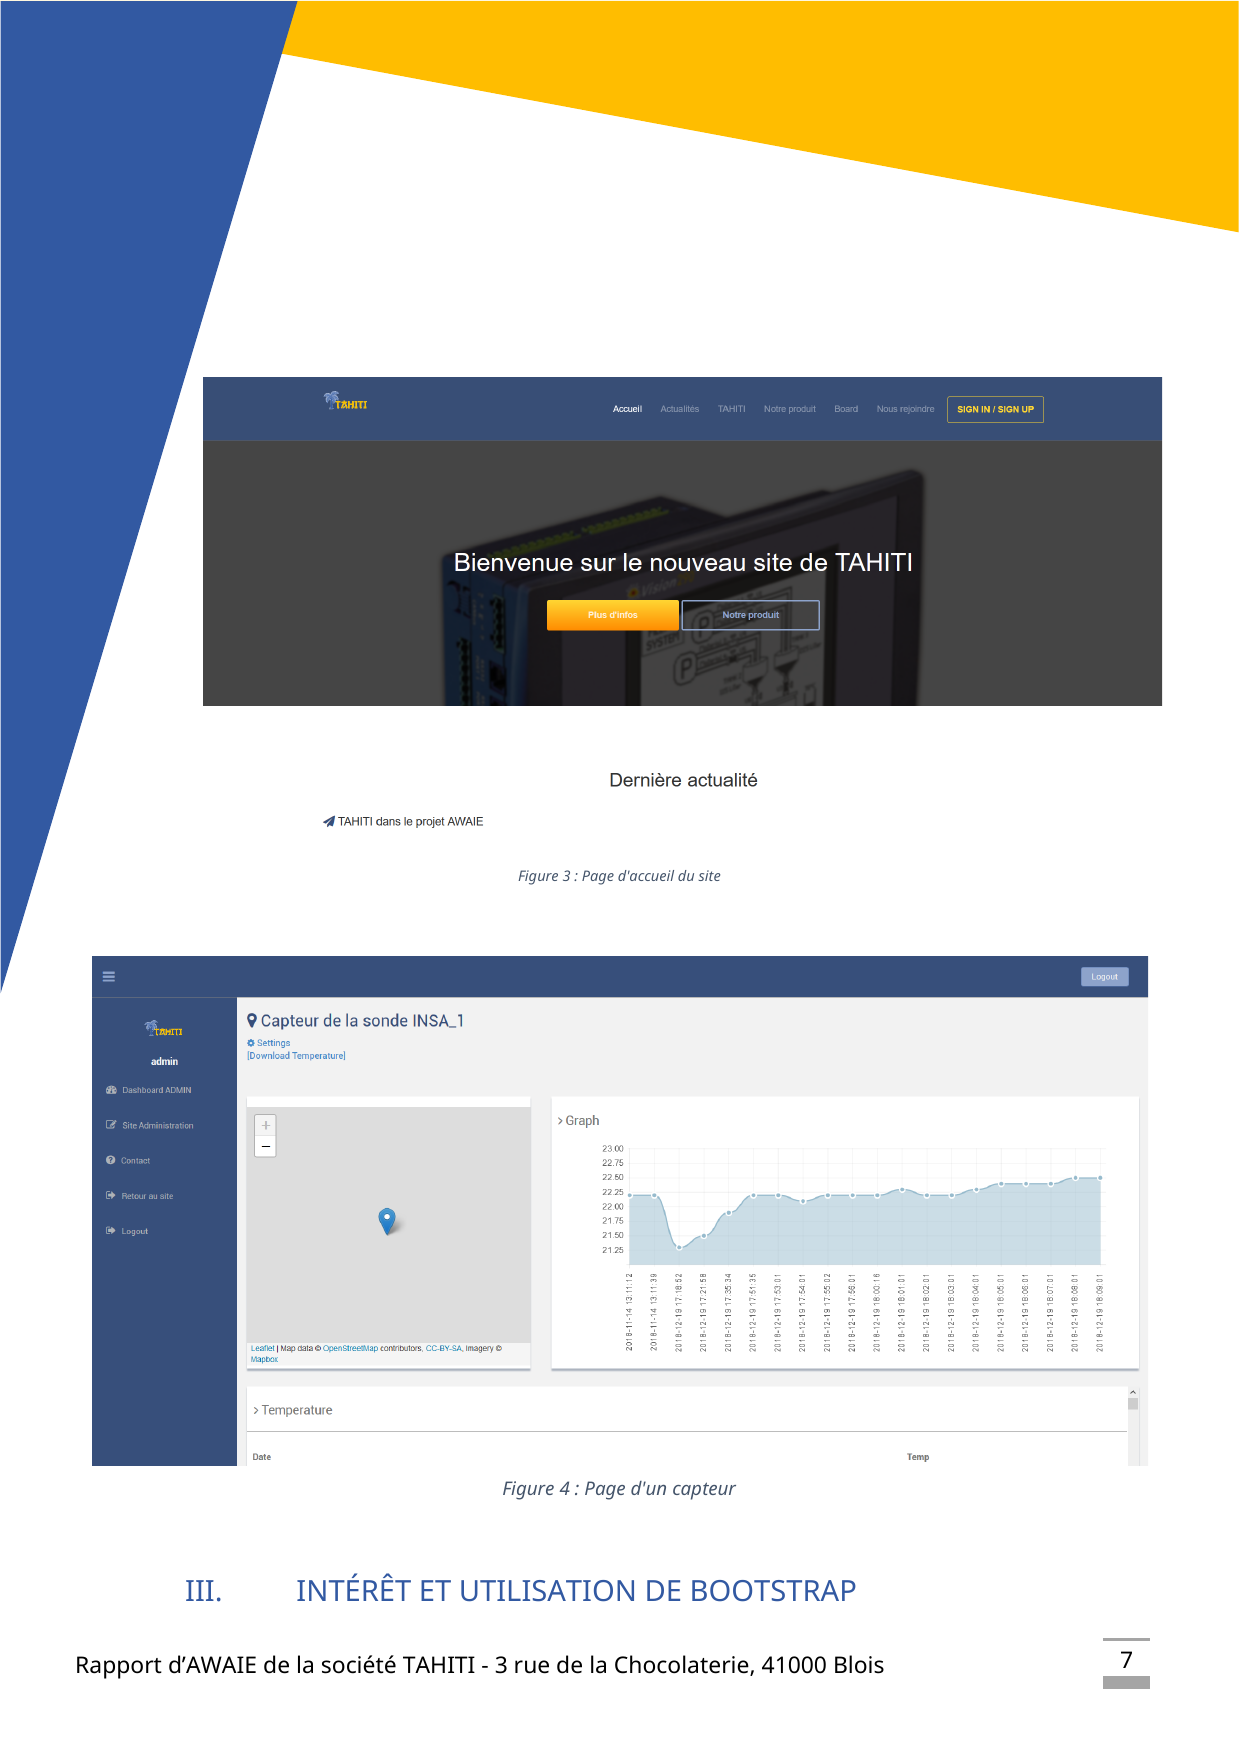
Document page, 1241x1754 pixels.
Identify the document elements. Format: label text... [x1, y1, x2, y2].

picture [203, 377, 1163, 845]
subtitle Intérêt et utilisation de Bootstrap [222, 1570, 1165, 1610]
picture [92, 956, 1149, 1466]
text Figure 3 : Page d'accueil du site [75, 866, 1165, 886]
